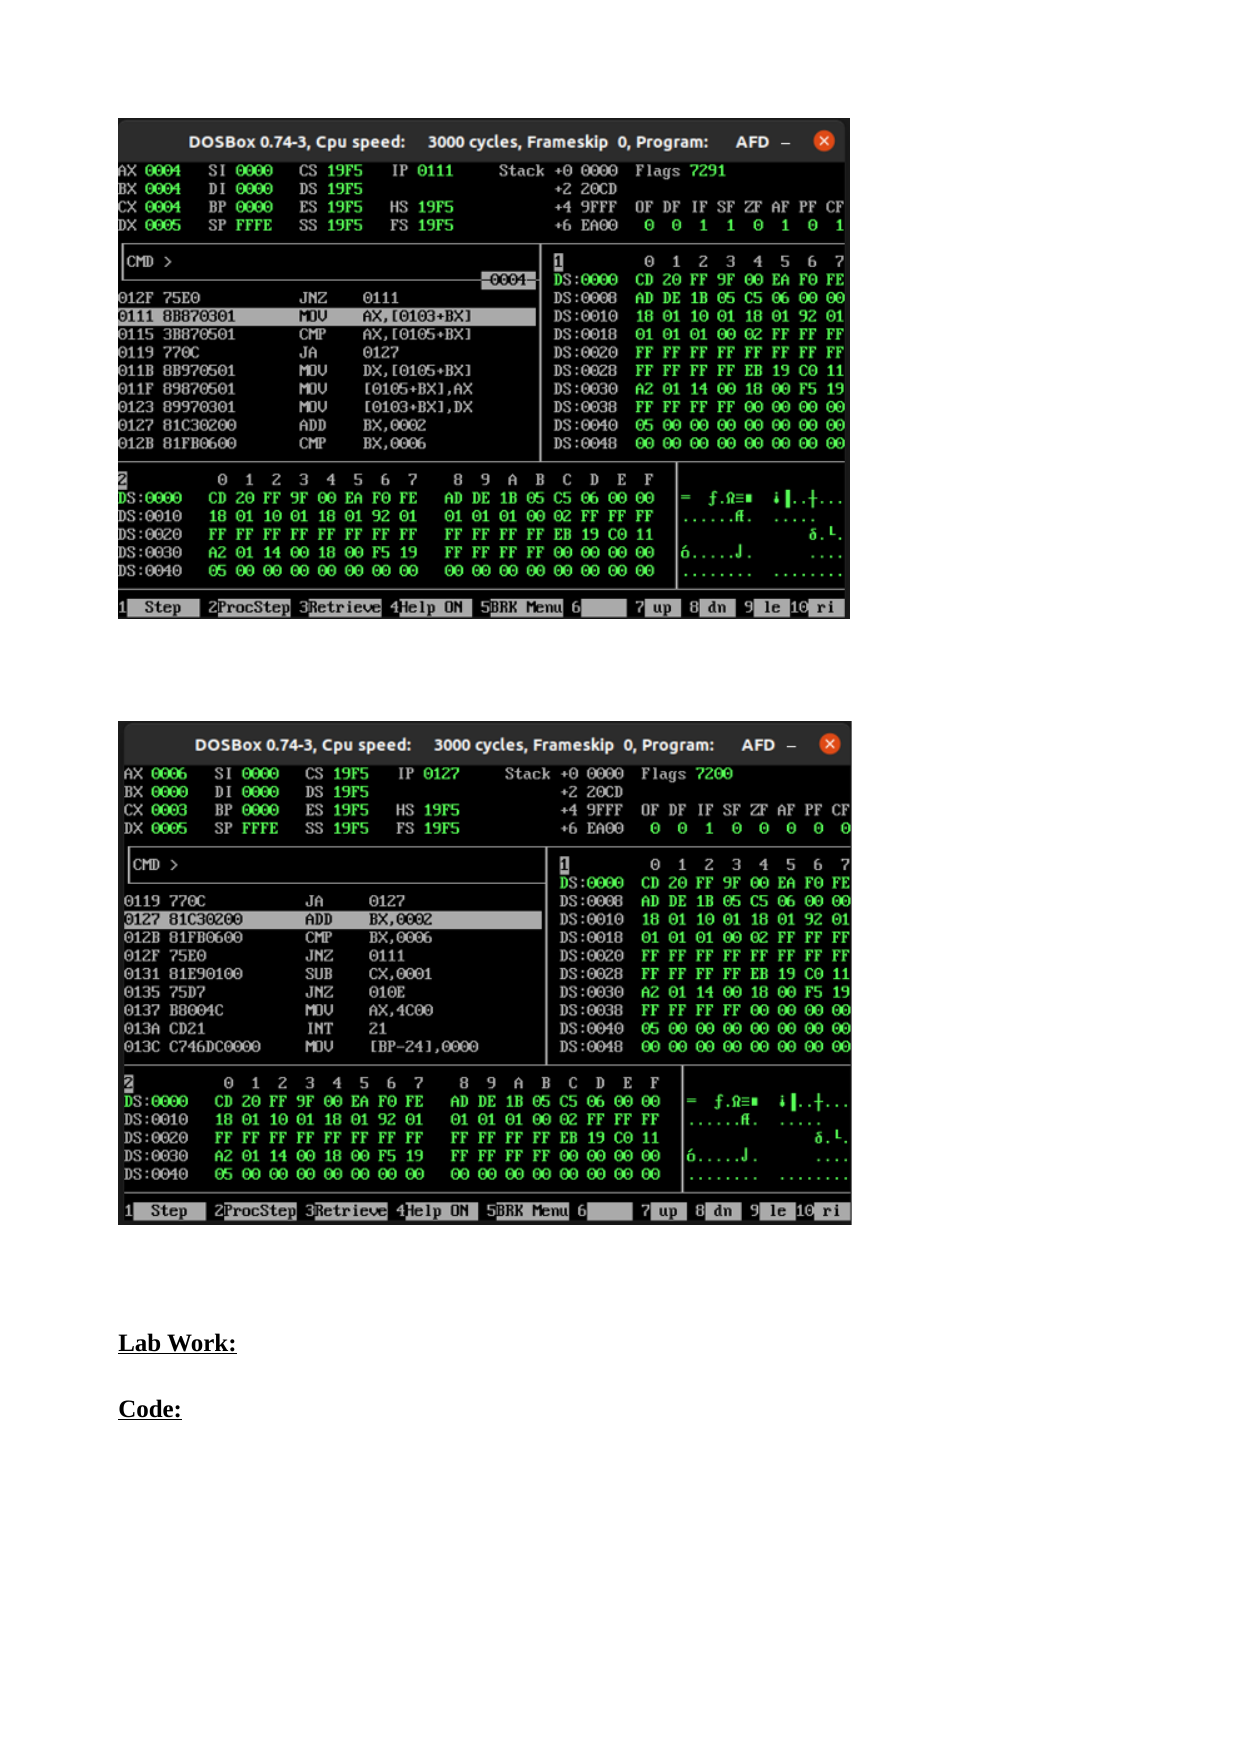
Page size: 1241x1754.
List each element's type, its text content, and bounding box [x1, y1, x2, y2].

text Code: [118, 1394, 1122, 1422]
picture [118, 118, 850, 619]
picture [118, 721, 852, 1225]
text Lab Work: [118, 1328, 1122, 1356]
